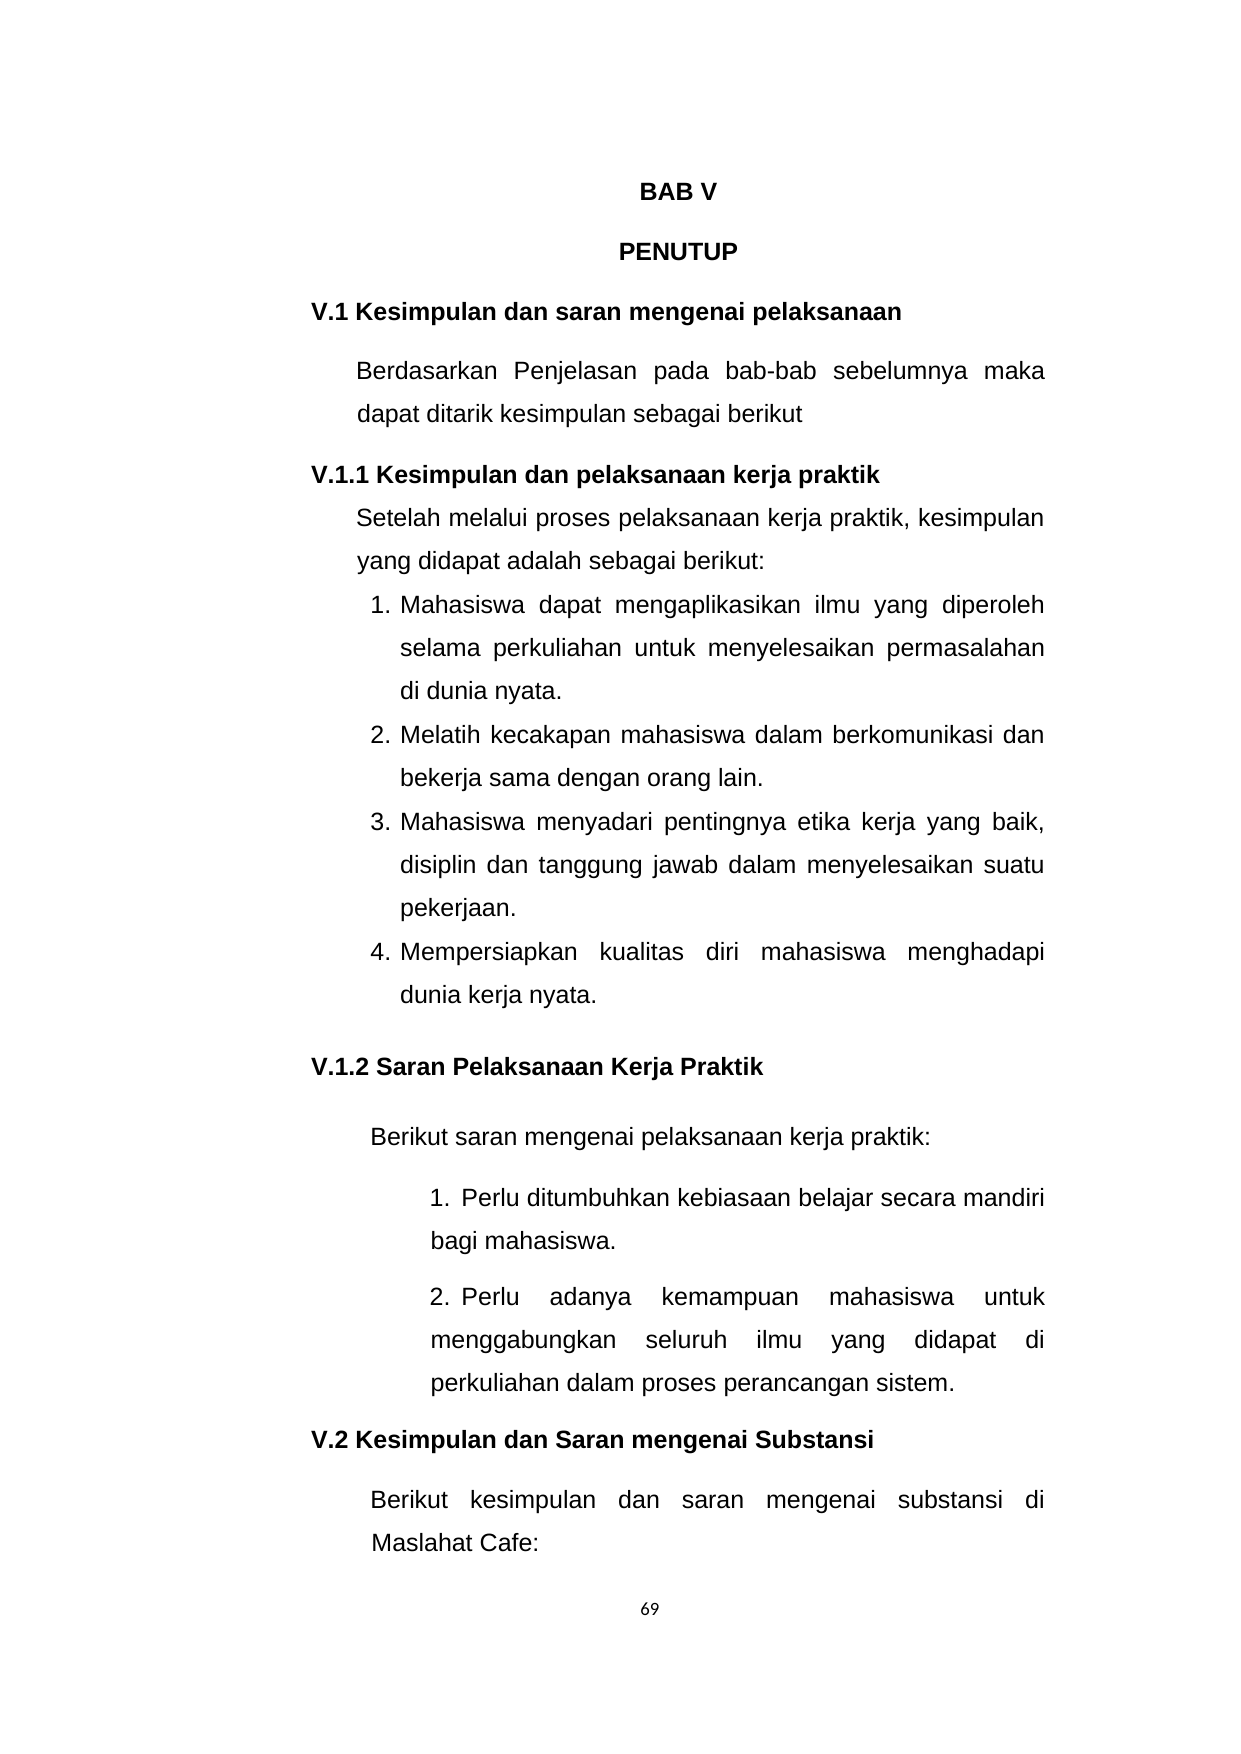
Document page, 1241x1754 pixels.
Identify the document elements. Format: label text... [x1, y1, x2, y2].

text PENUTUP [293, 237, 1063, 266]
text Berikut saran mengenai pelaksanaan kerja praktik: [370, 1122, 1046, 1151]
subtitle V.1.2 Saran Pelaksanaan Kerja Praktik [311, 1052, 1063, 1081]
text Berdasarkan Penjelasan pada bab-bab sebelumnya maka dapat ditarik kesimpulan sebagai berikut [356, 356, 1046, 428]
list Mahasiswa dapat mengaplikasikan ilmu yang diperoleh selama perkuliahan untuk menyelesaikan permasalahan di dunia nyata. [370, 590, 1046, 705]
text Berikut kesimpulan dan saran mengenai substansi di Maslahat Cafe: [370, 1484, 1046, 1556]
subtitle V.1.1 Kesimpulan dan pelaksanaan kerja praktik [311, 460, 1063, 489]
list Mahasiswa menyadari pentingnya etika kerja yang baik, disiplin dan tanggung jawab dalam menyelesaikan suatu pekerjaan. [370, 807, 1046, 922]
subtitle V.1 Kesimpulan dan saran mengenai pelaksanaan [311, 297, 1063, 326]
text Setelah melalui proses pelaksanaan kerja praktik, kesimpulan yang didapat adalah sebagai berikut: [356, 503, 1046, 575]
text BAB V [293, 177, 1063, 206]
list Melatih kecakapan mahasiswa dalam berkomunikasi dan bekerja sama dengan orang lain. [370, 720, 1046, 792]
list Perlu ditumbuhkan kebiasaan belajar secara mandiri bagi mahasiswa. [429, 1183, 1046, 1254]
subtitle V.2 Kesimpulan dan Saran mengenai Substansi [311, 1425, 1063, 1453]
list Perlu adanya kemampuan mahasiswa untuk menggabungkan seluruh ilmu yang didapat di perkuliahan dalam proses perancangan sistem. [429, 1282, 1046, 1397]
list Mempersiapkan kualitas diri mahasiswa menghadapi dunia kerja nyata. [370, 937, 1046, 1008]
